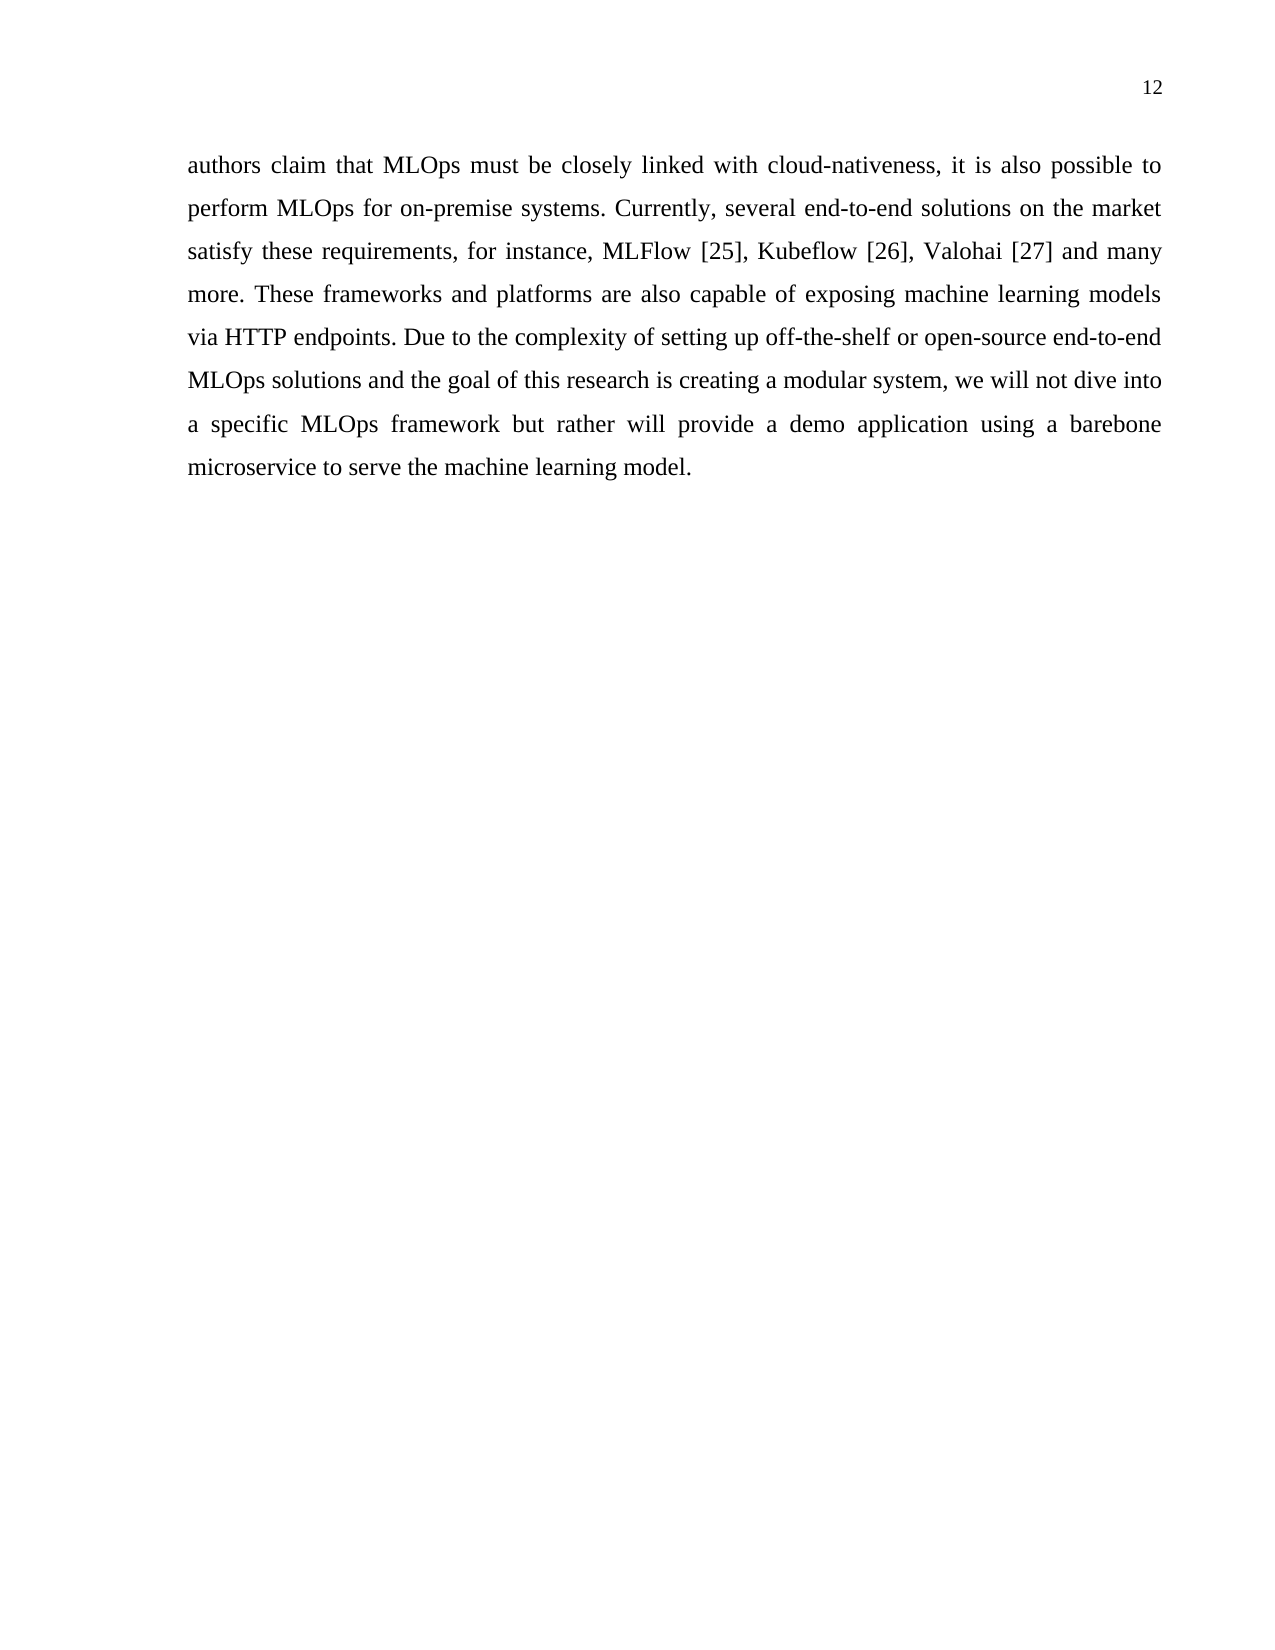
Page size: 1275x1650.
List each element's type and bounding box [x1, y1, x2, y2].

text [187, 150, 1162, 481]
